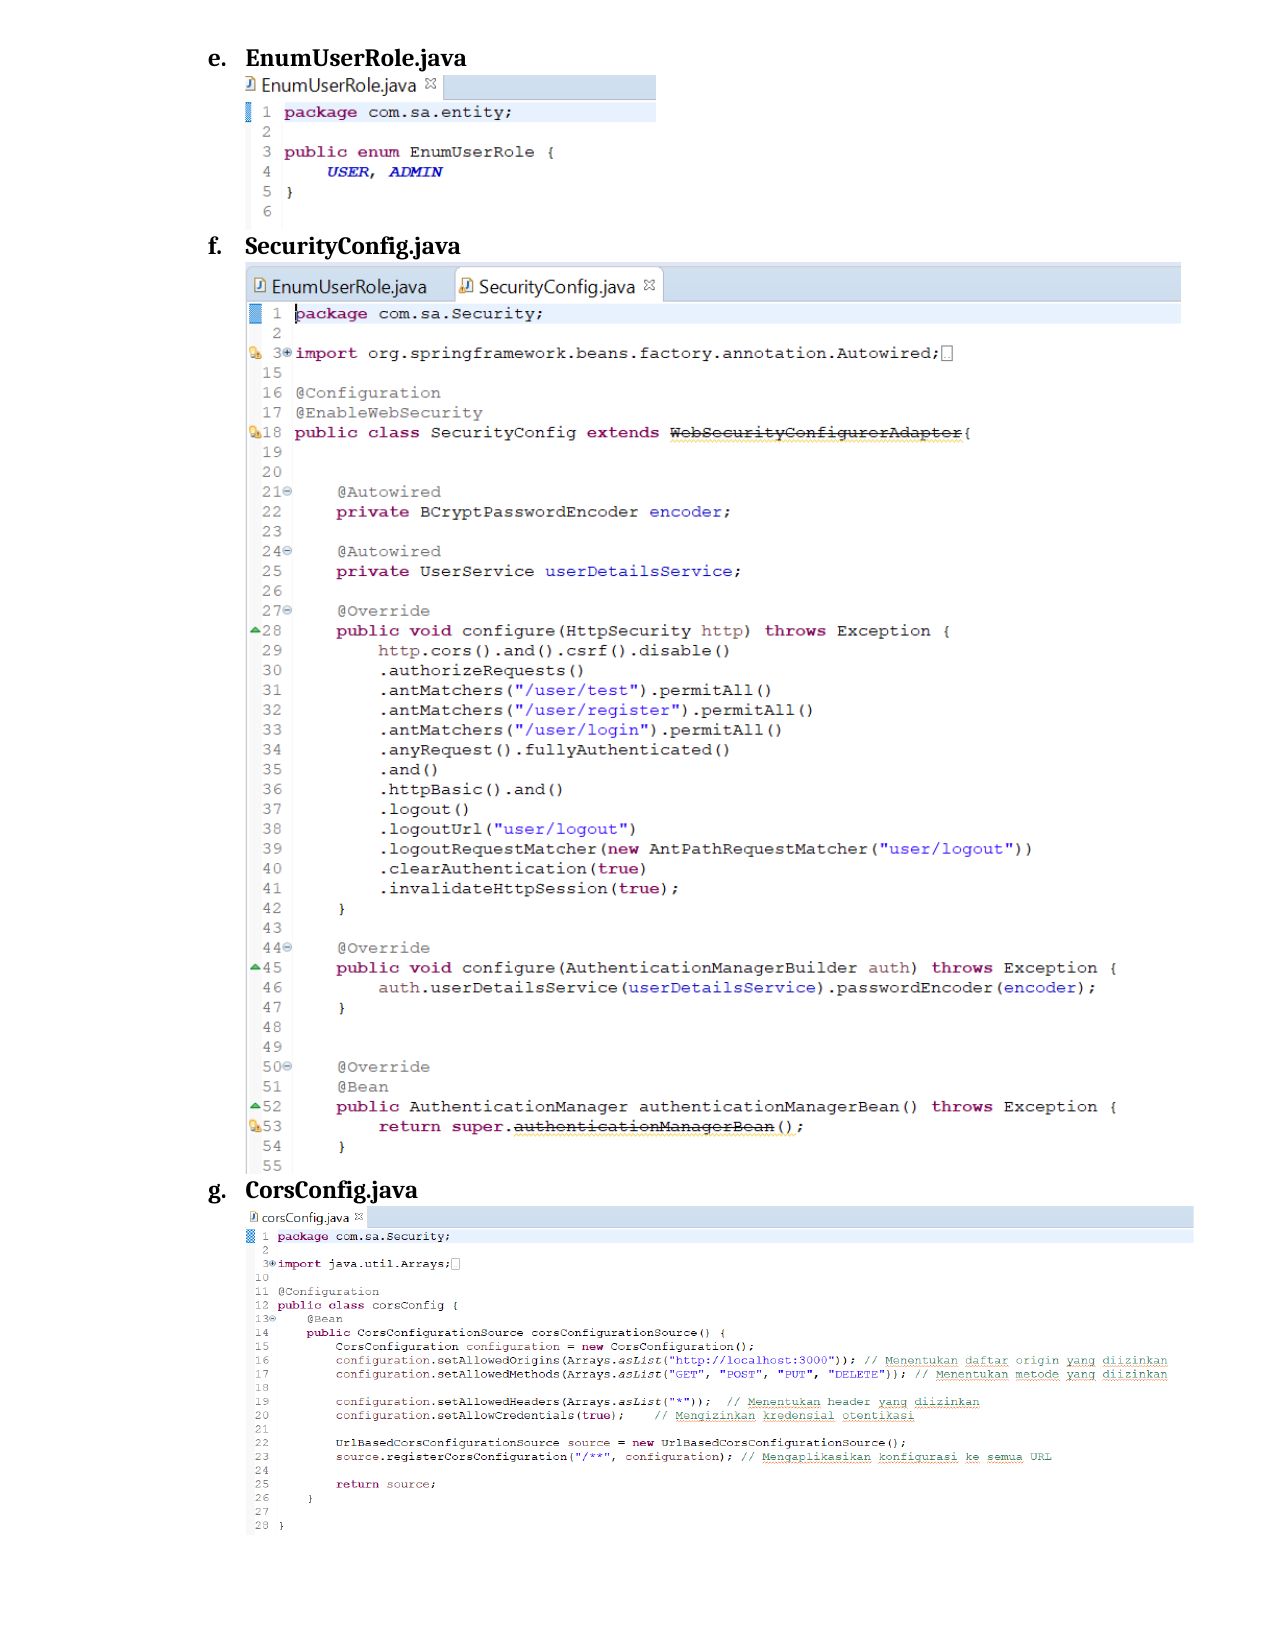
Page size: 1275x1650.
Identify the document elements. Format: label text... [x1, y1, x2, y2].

picture [245, 75, 656, 230]
picture [245, 262, 1181, 1174]
picture [245, 1206, 1194, 1535]
